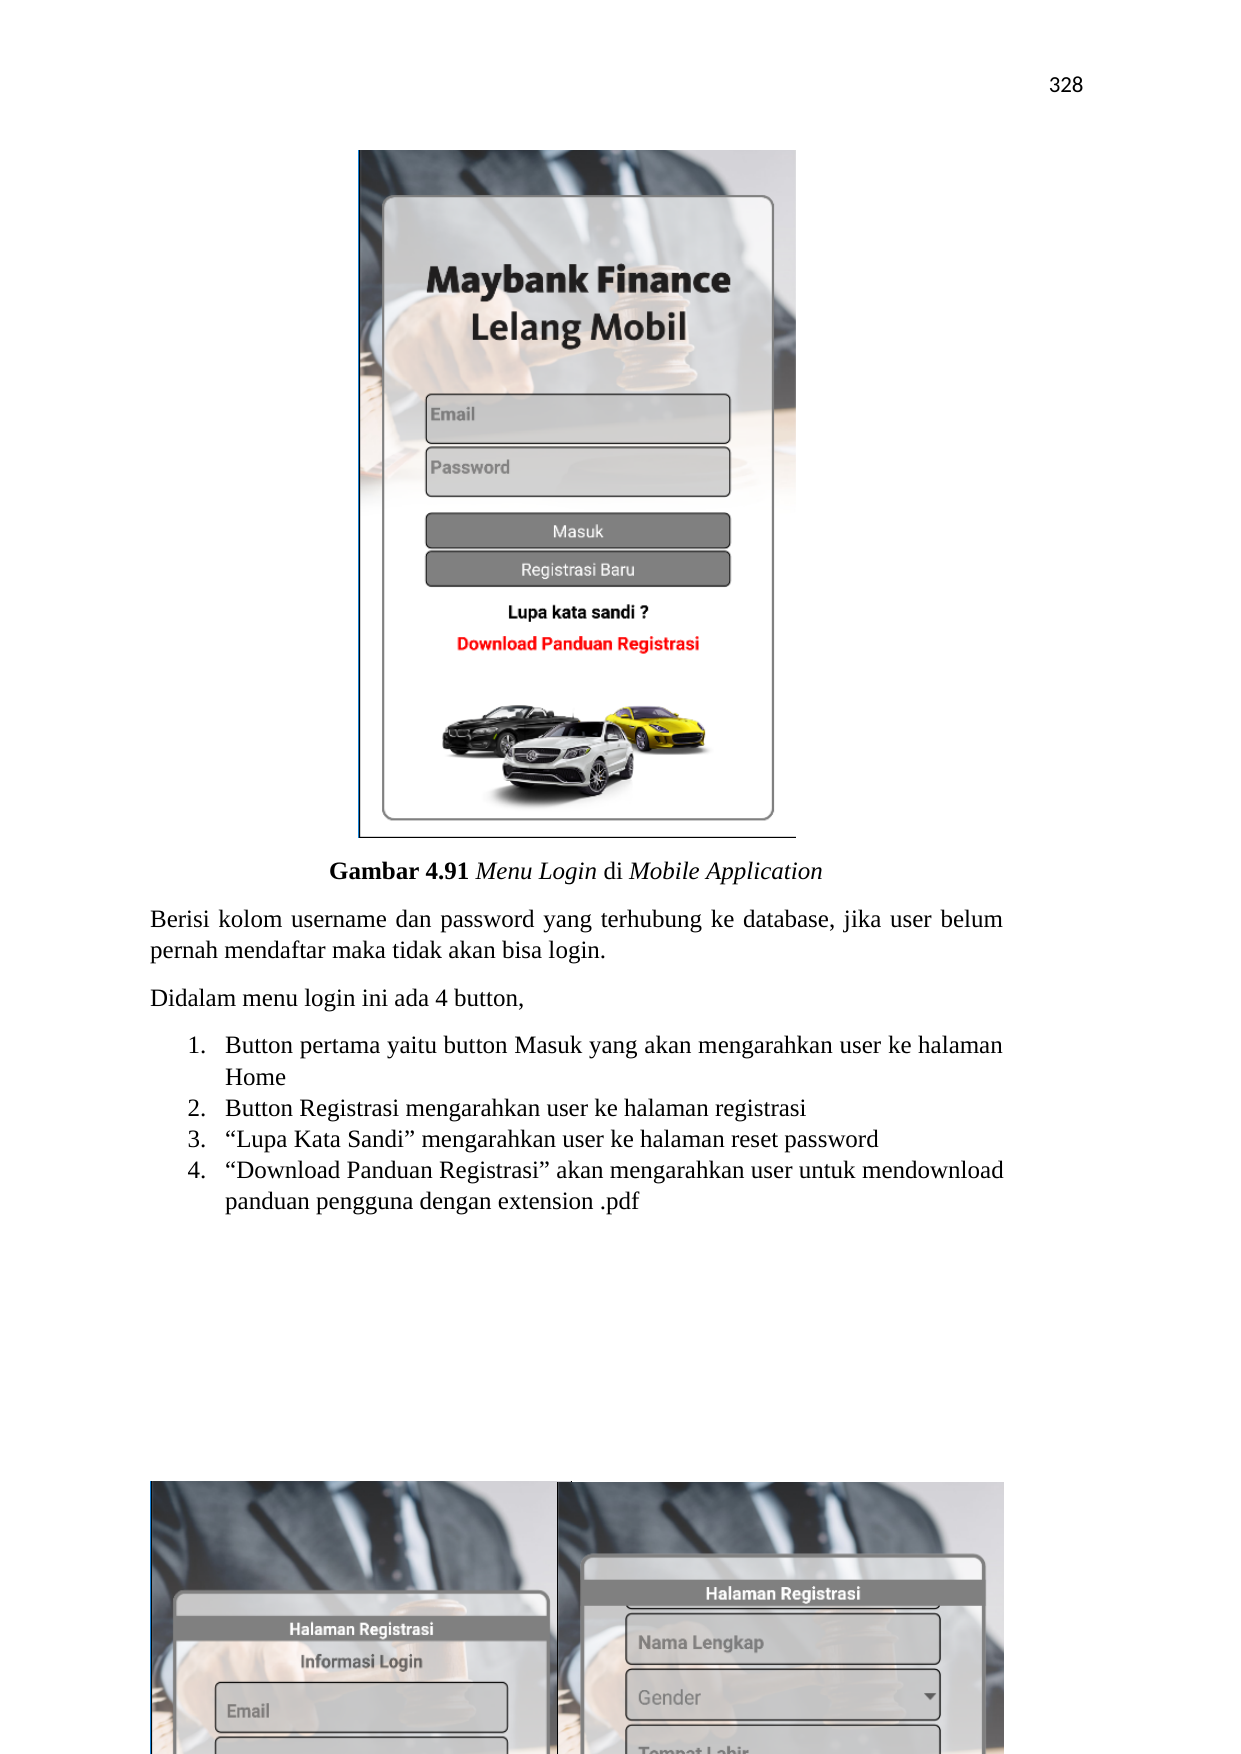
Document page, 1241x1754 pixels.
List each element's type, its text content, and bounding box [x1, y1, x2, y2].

text Gambar 4.91 Menu Login di Mobile Application [150, 856, 1004, 885]
picture [150, 1481, 1004, 1754]
list Button Registrasi mengarahkan user ke halaman registrasi [187, 1093, 1004, 1121]
list “Download Panduan Registrasi” akan mengarahkan user untuk mendownload panduan pengguna dengan extension .pdf [187, 1155, 1004, 1214]
text Berisi kolom username dan password yang terhubung ke database, jika user belum pernah mendaftar maka tidak akan bisa login. [150, 904, 1004, 964]
picture [358, 150, 796, 838]
list Button pertama yaitu button Masuk yang akan mengarahkan user ke halaman Home [187, 1031, 1004, 1090]
list “Lupa Kata Sandi” mengarahkan user ke halaman reset password [187, 1124, 1004, 1152]
text Didalam menu login ini ada 4 button, [150, 983, 1004, 1012]
